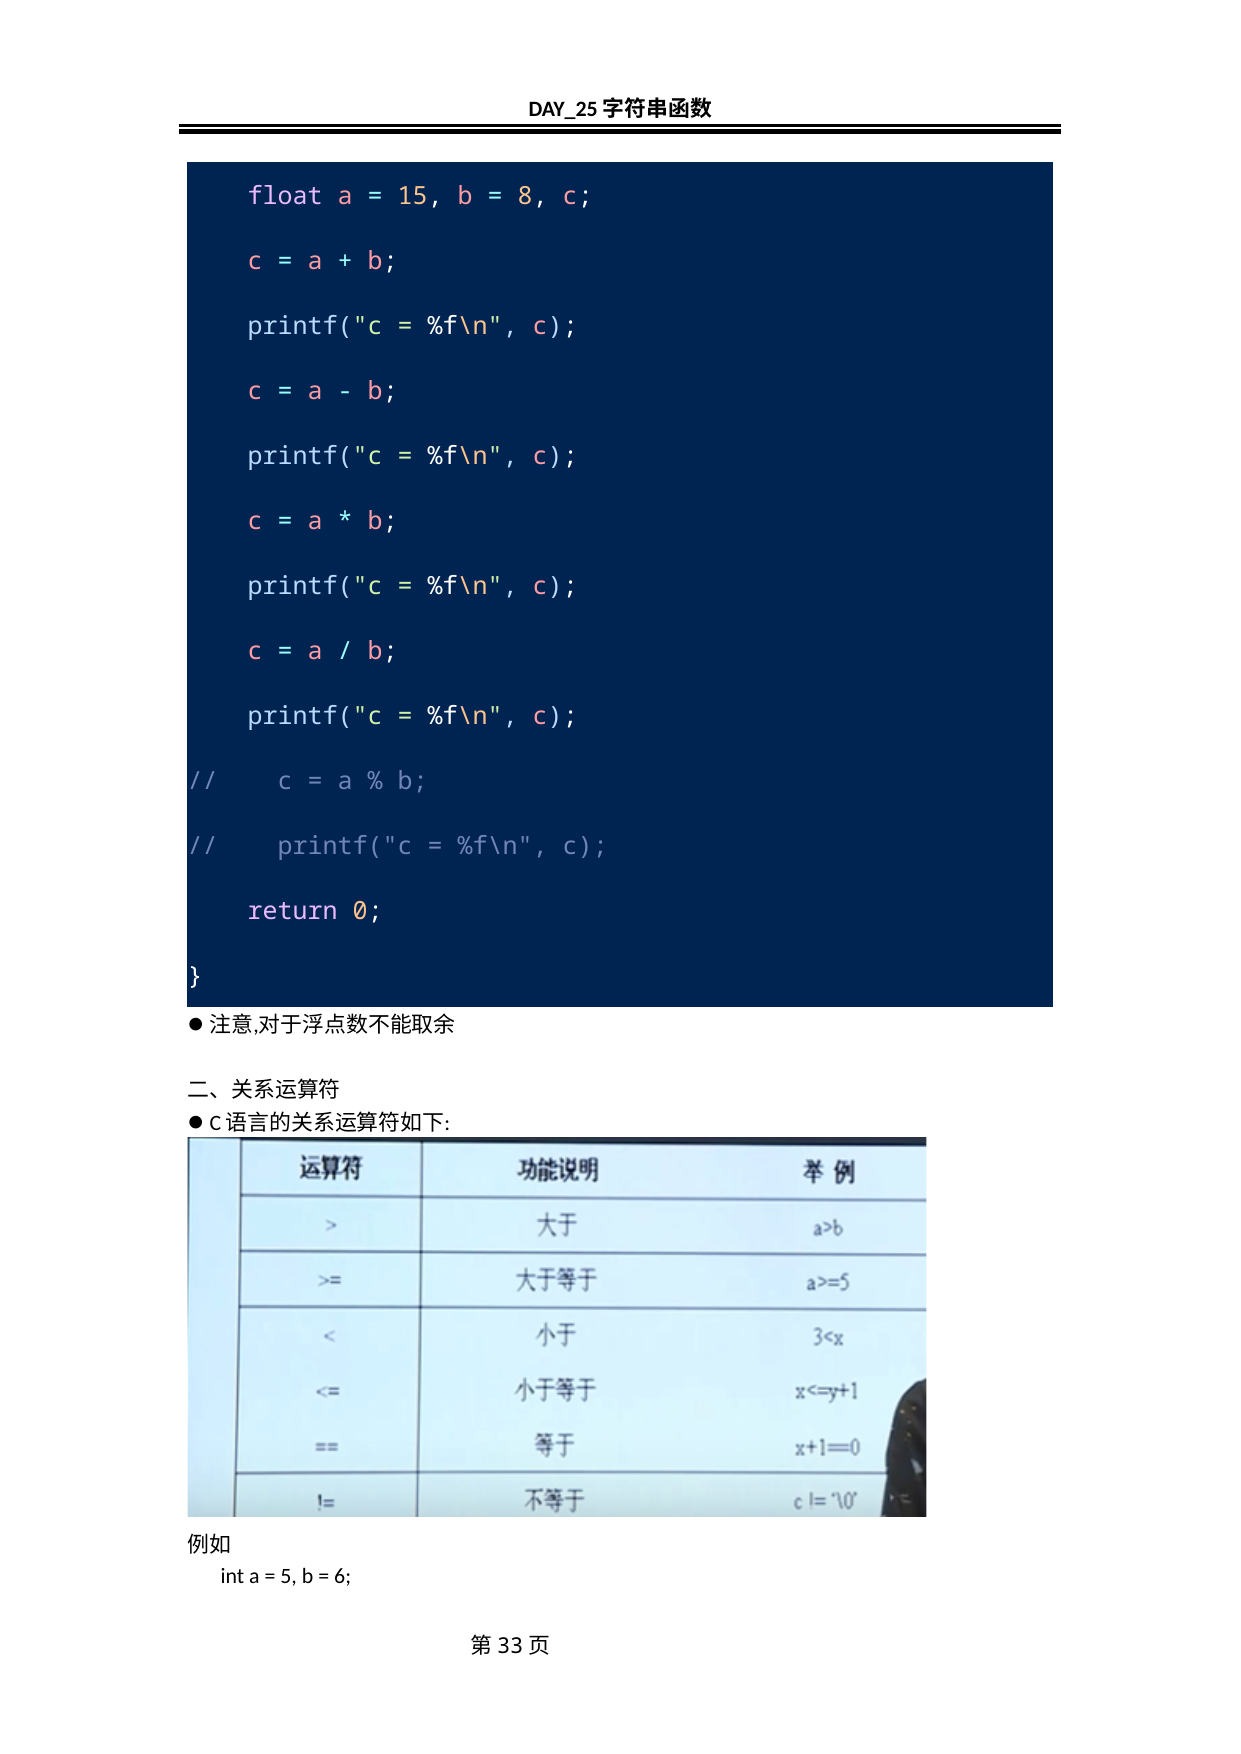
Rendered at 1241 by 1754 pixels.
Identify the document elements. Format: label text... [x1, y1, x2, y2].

list int a = 5, b = 6; [187, 1559, 1053, 1592]
text c = a + b; [187, 227, 1053, 292]
text printf("c = %f\n", c); [187, 682, 1053, 747]
text printf("c = %f\n", c); [187, 552, 1053, 617]
text float a = 15, b = 8, c; [187, 162, 1053, 227]
list 关系运算符 [187, 1072, 1053, 1104]
text // printf("c = %f\n", c); [187, 812, 1053, 877]
picture [187, 1137, 927, 1517]
text printf("c = %f\n", c); [187, 422, 1053, 487]
text c = a / b; [187, 617, 1053, 682]
text return 0; [187, 877, 1053, 942]
list C语言的关系运算符如下: [187, 1104, 1053, 1137]
text } [187, 942, 1053, 1007]
list 注意,对于浮点数不能取余 [187, 1007, 1053, 1039]
list 例如 [187, 1527, 1053, 1559]
text c = a - b; [187, 357, 1053, 422]
text c = a * b; [187, 487, 1053, 552]
text // c = a % b; [187, 747, 1053, 812]
text printf("c = %f\n", c); [187, 292, 1053, 357]
